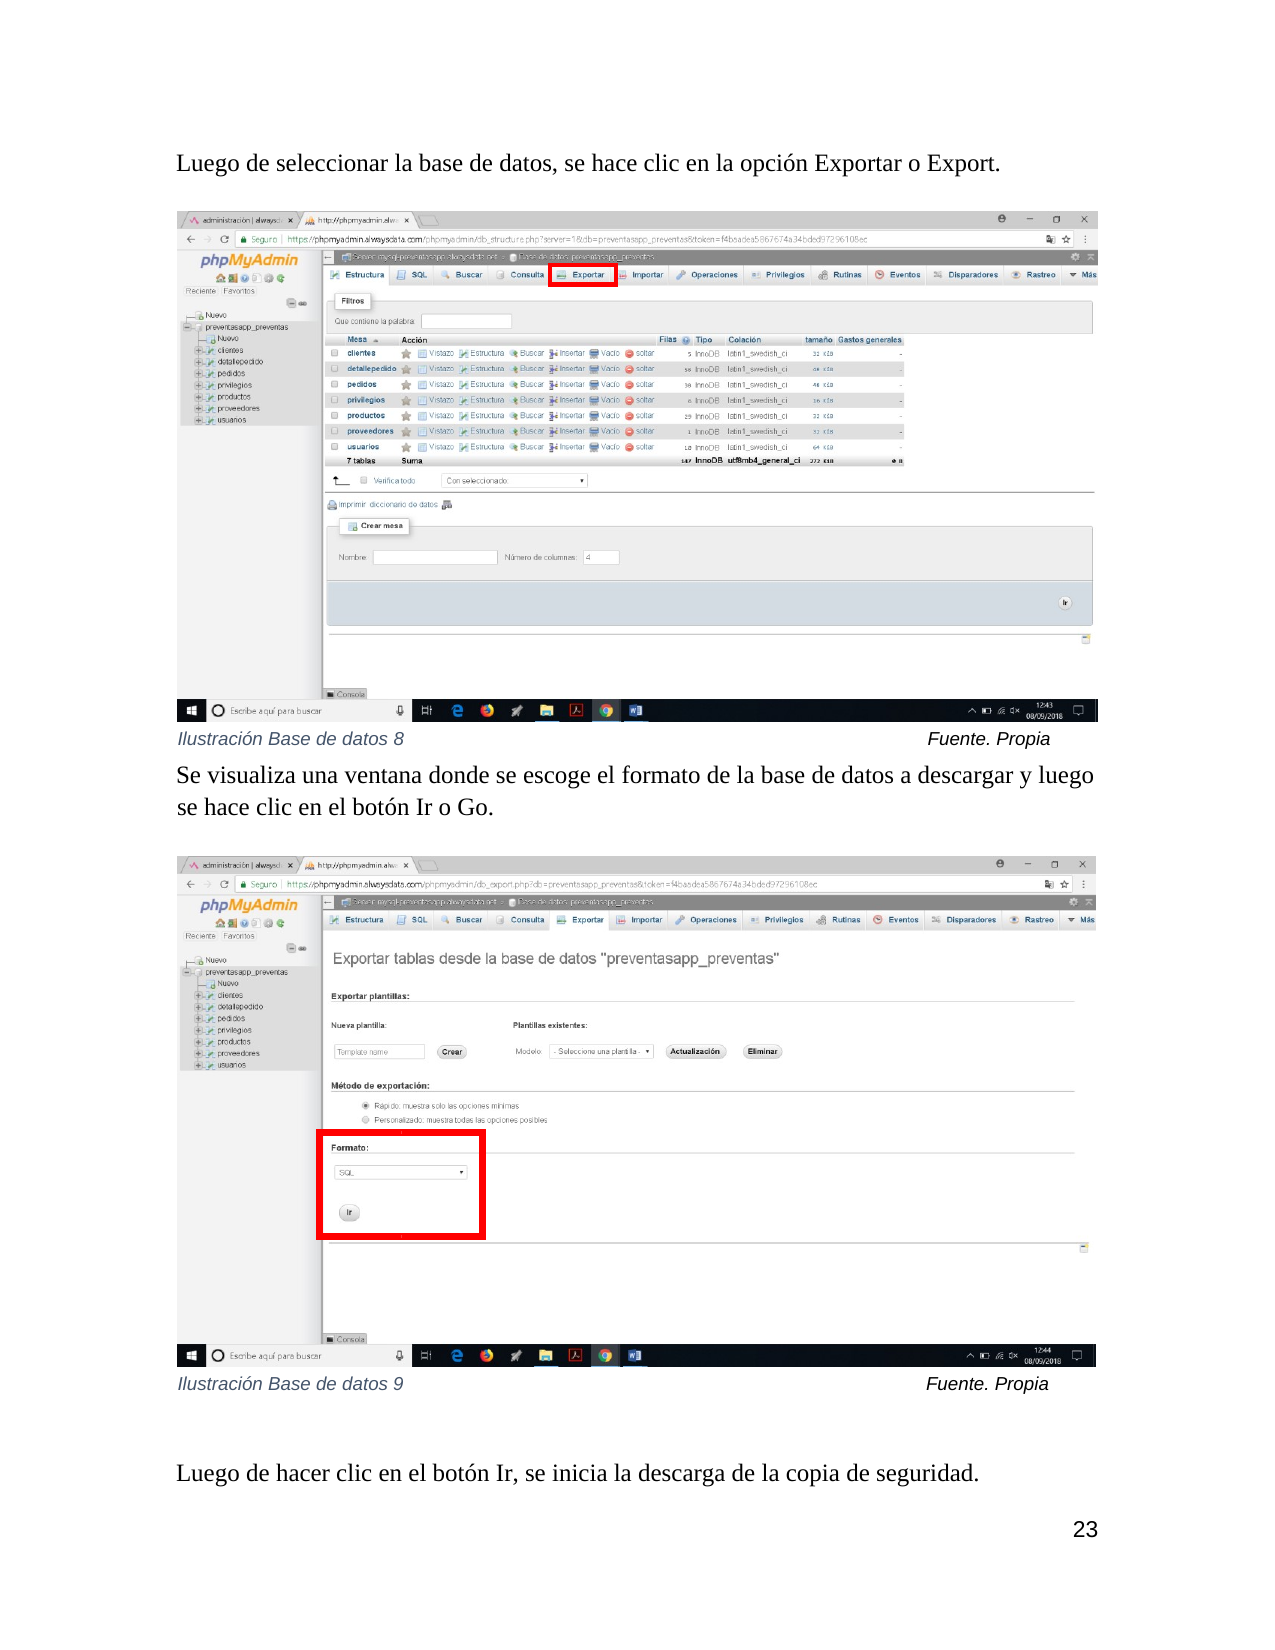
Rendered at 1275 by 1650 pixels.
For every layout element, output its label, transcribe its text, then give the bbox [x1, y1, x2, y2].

picture [177, 856, 1096, 1367]
text Luego de seleccionar la base de datos, se hace clic en la opción Exportar o Export. [176, 148, 1098, 177]
picture [177, 211, 1098, 722]
text Luego de hacer clic en el botón Ir, se inicia la descarga de la copia de seguridad. [176, 1458, 1098, 1487]
text Se visualiza una ventana donde se escoge el formato de la base de datos a descargar y luego se hace clic en el botón Ir o Go. [176, 761, 1098, 821]
